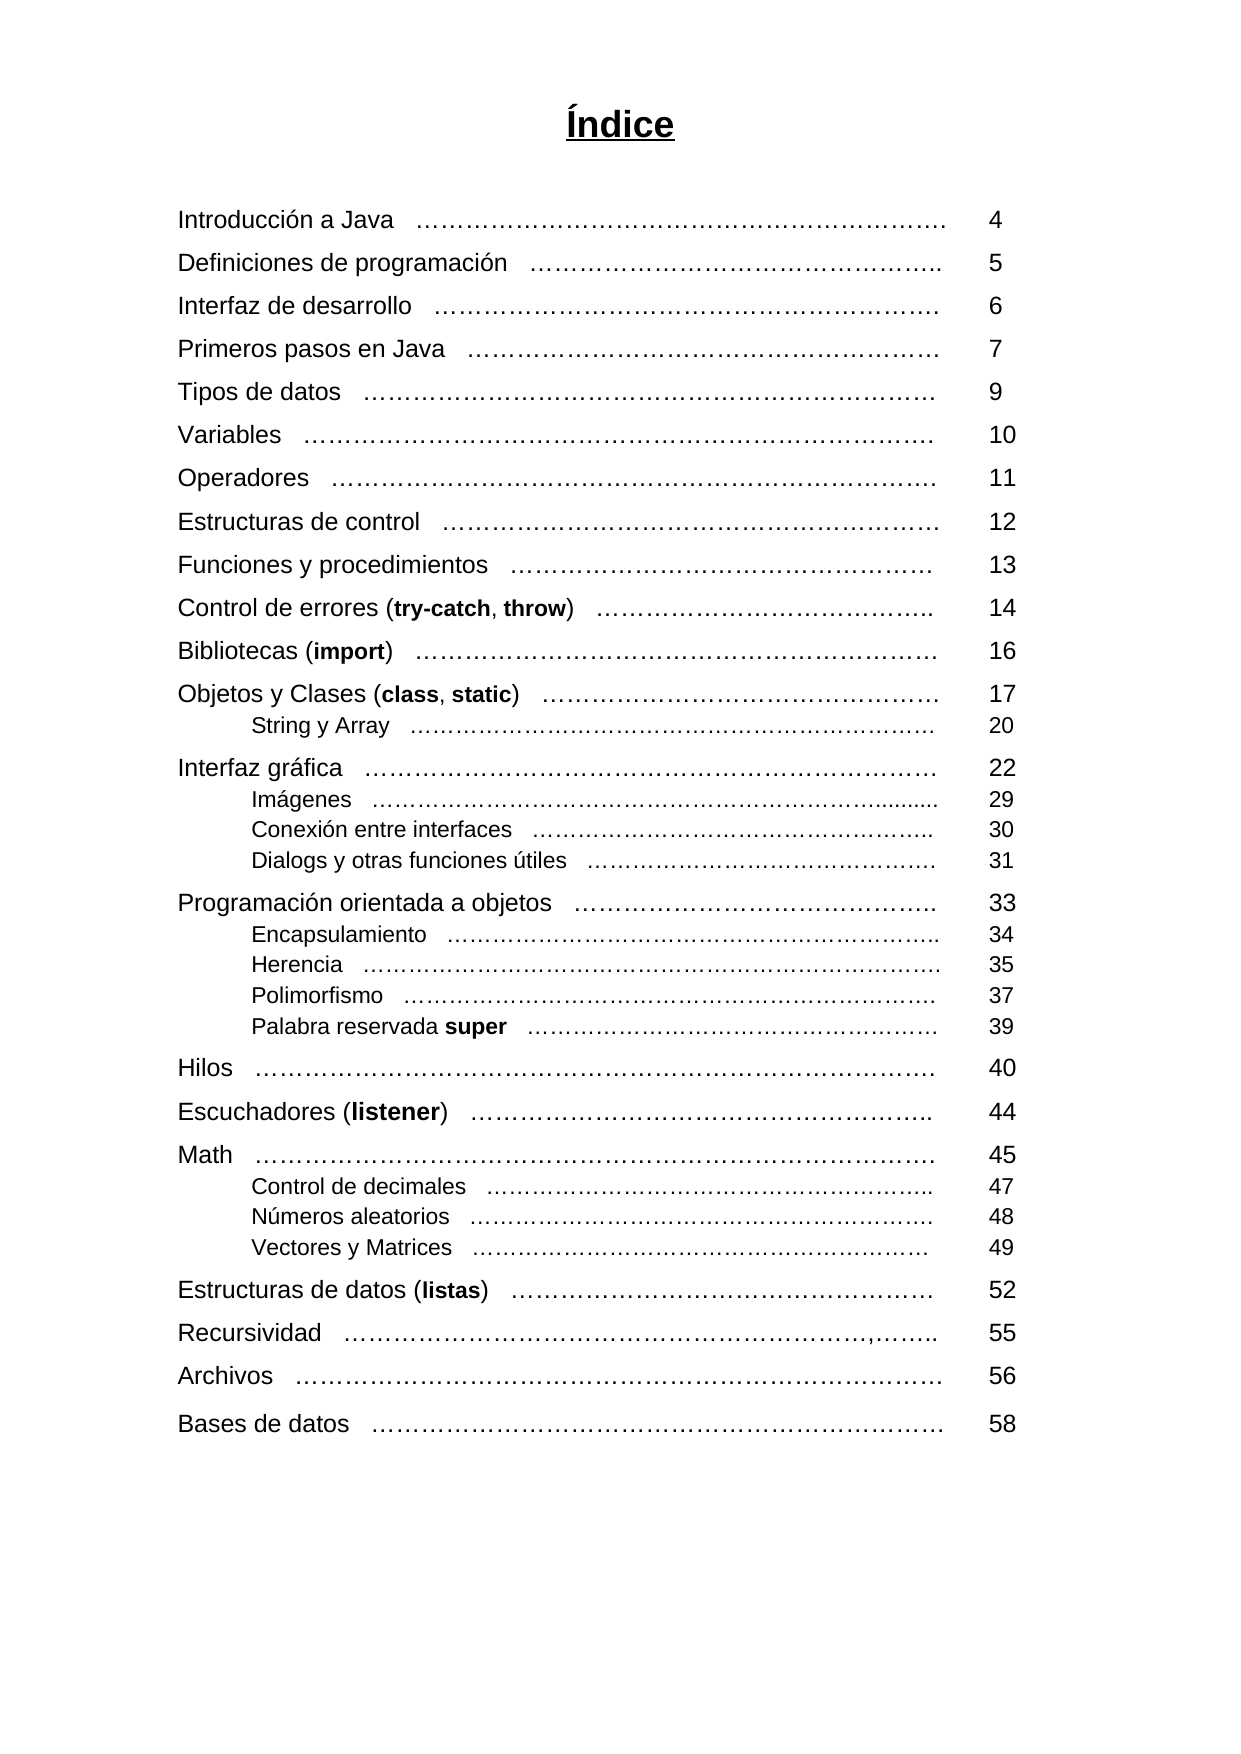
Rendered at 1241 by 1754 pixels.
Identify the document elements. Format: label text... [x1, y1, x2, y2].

text Interfaz gráfica …………………………………………………………… 22 [177, 753, 1063, 782]
text Control de decimales ………………………………………………….. 47 [177, 1173, 1063, 1199]
text Escuchadores (listener) ……………………………………………….. 44 [177, 1097, 1063, 1125]
text Funciones y procedimientos …………………………………………… 13 [177, 550, 1063, 578]
text Variables …………………………………………………………………. 10 [177, 420, 1063, 449]
text Números aleatorios ……………………………………………………. 48 [177, 1203, 1063, 1230]
text Hilos ………………………………………………………………………. 40 [177, 1053, 1063, 1082]
text Control de errores (try-catch, throw) ………………………………….. 14 [177, 593, 1063, 622]
text Bases de datos …………………………………………………………… 58 [177, 1409, 1063, 1437]
text Math ………………………………………………………………………. 45 [177, 1140, 1063, 1168]
text Interfaz de desarrollo ……………………………………………………. 6 [177, 291, 1063, 320]
text Dialogs y otras funciones útiles ………………………………………. 31 [177, 847, 1063, 873]
text Operadores ………………………………………………………………. 11 [177, 463, 1063, 492]
text Bibliotecas (import) ……………………………………………………… 16 [177, 636, 1063, 665]
text Primeros pasos en Java ………………………………………………… 7 [177, 334, 1063, 363]
text Archivos …………………………………………………………………… 56 [177, 1361, 1063, 1390]
text Estructuras de datos (listas) …………………………………………… 52 [177, 1275, 1063, 1303]
text Conexión entre interfaces …………………………………………….. 30 [177, 816, 1063, 843]
text Vectores y Matrices …………………………………………………… 49 [177, 1234, 1063, 1260]
text Imágenes ………………………………………………………….......... 29 [177, 786, 1063, 812]
text Programación orientada a objetos …………………………………….. 33 [177, 888, 1063, 917]
text Índice [177, 102, 1063, 145]
text Palabra reservada super ……………………………………………… 39 [177, 1013, 1063, 1039]
text Estructuras de control …………………………………………………… 12 [177, 507, 1063, 535]
text Recursividad ………………………………………………………,…….. 55 [177, 1318, 1063, 1347]
text Encapsulamiento ……………………………………………………….. 34 [177, 921, 1063, 947]
text String y Array …………………………………………………………… 20 [177, 712, 1063, 738]
text Objetos y Clases (class, static) ………………………………………… 17 [177, 679, 1063, 708]
text Tipos de datos …………………………………………………………… 9 [177, 377, 1063, 406]
text Definiciones de programación ………………………………………….. 5 [177, 248, 1063, 277]
text Herencia …………………………………………………………………. 35 [177, 951, 1063, 978]
text Polimorfismo ……………………………………………………………. 37 [177, 982, 1063, 1008]
text Introducción a Java ………………………………………………………. 4 [177, 205, 1063, 233]
